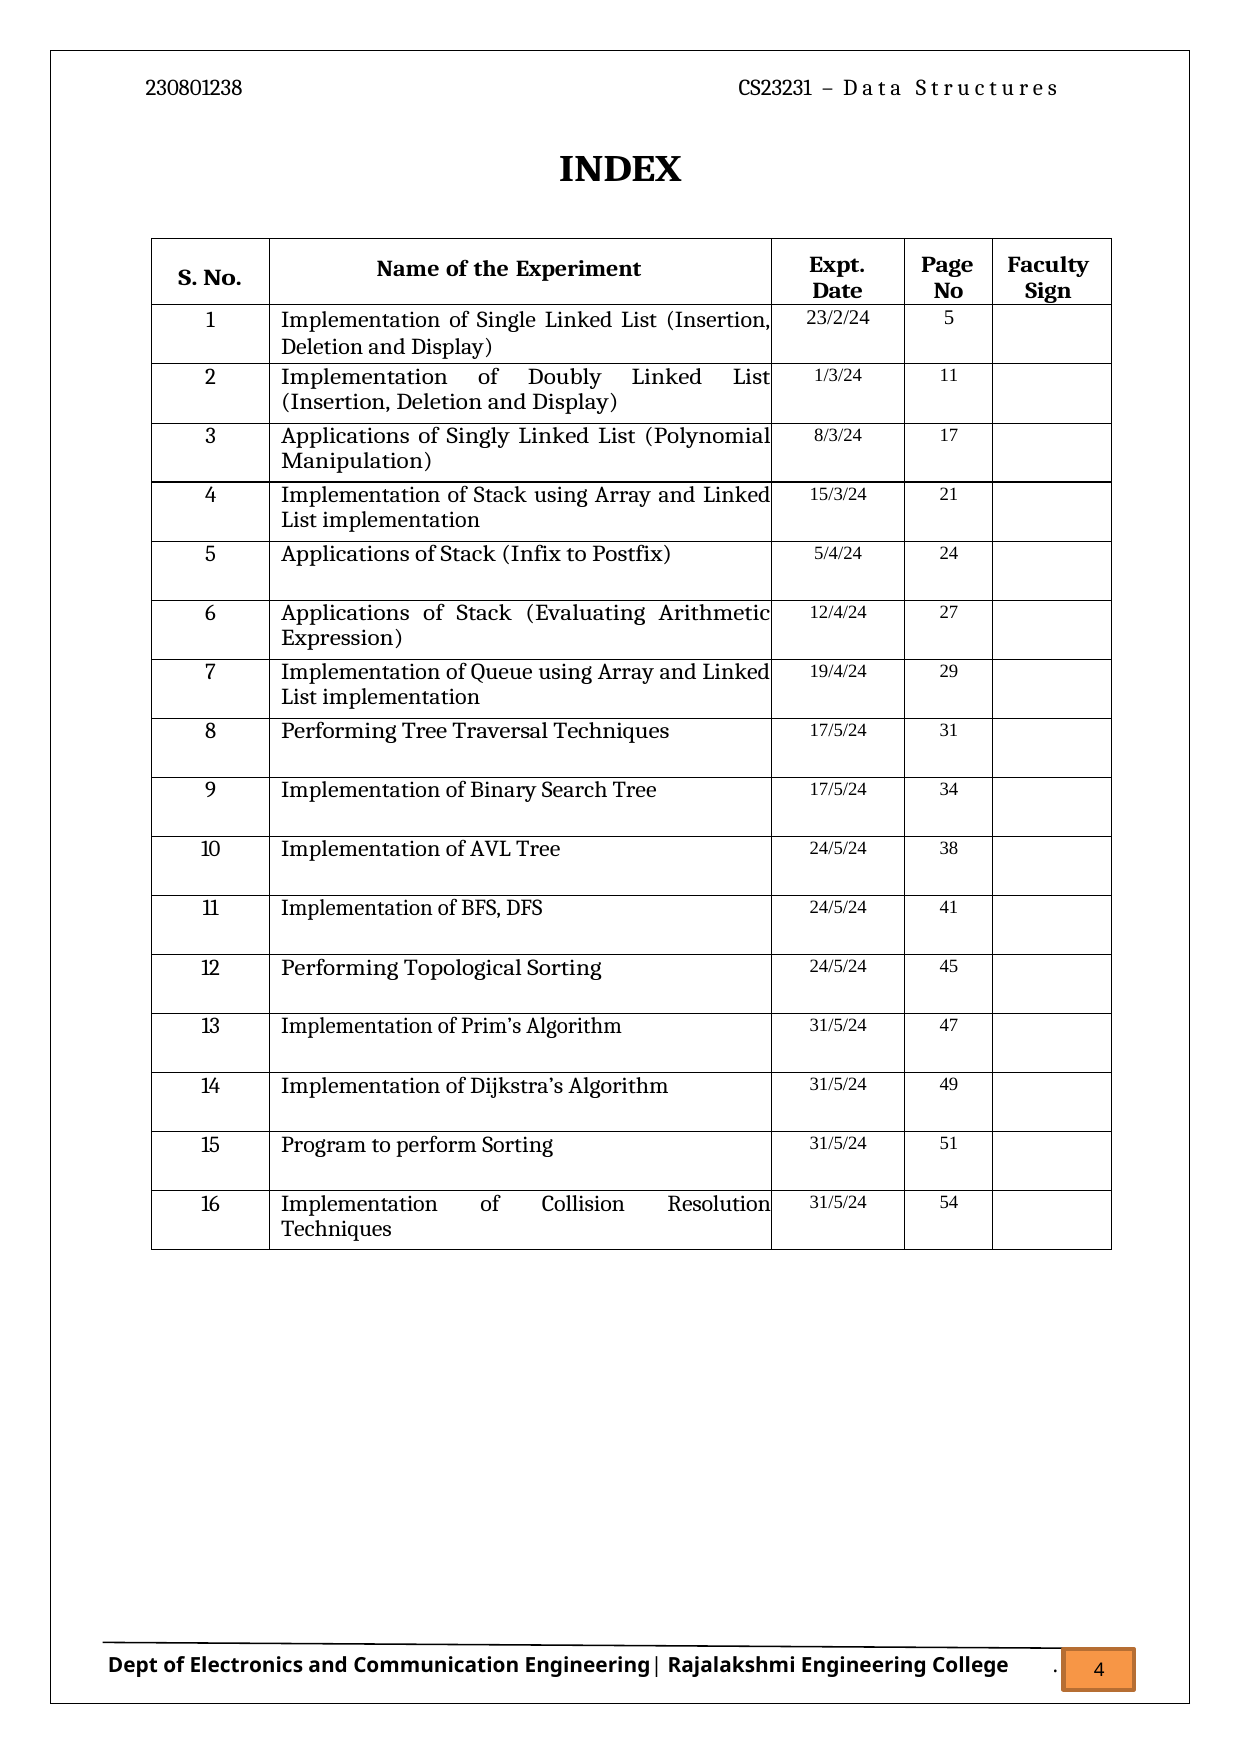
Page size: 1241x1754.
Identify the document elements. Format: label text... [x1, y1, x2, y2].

table_cell 49 [905, 1073, 992, 1131]
table_cell 4 [152, 483, 269, 541]
table_cell 31/5/24 [772, 1132, 904, 1190]
table_cell 24/5/24 [772, 896, 904, 954]
table_cell Program to perform Sorting [270, 1132, 771, 1190]
table_cell 11 [152, 896, 269, 954]
table_cell [993, 837, 1111, 895]
table_cell 23/2/24 [772, 305, 904, 363]
table_cell 41 [905, 896, 992, 954]
table_cell 5 [905, 305, 992, 363]
table_header Name of the Experiment [270, 239, 771, 304]
table_cell Implementation of Stack using Array and Linked List implementation [270, 483, 771, 541]
table_cell 17 [905, 424, 992, 481]
table_cell 31/5/24 [772, 1191, 904, 1249]
table_cell 5/4/24 [772, 542, 904, 599]
table_cell [993, 483, 1111, 541]
table_cell [993, 1073, 1111, 1131]
table_cell 16 [152, 1191, 269, 1249]
table_cell [993, 305, 1111, 363]
table_cell 12 [152, 955, 269, 1013]
table_cell [993, 955, 1111, 1013]
table_cell Performing Topological Sorting [270, 955, 771, 1013]
table_cell 7 [152, 660, 269, 718]
table_cell [993, 601, 1111, 659]
table_cell 24/5/24 [772, 955, 904, 1013]
table_cell 31/5/24 [772, 1014, 904, 1072]
table_cell [993, 660, 1111, 718]
table_cell 54 [905, 1191, 992, 1249]
table_cell 31 [905, 719, 992, 777]
table_cell 6 [152, 601, 269, 659]
table_cell [993, 542, 1111, 599]
table_cell Applications of Stack (Evaluating Arithmetic Expression) [270, 601, 771, 659]
table_cell Implementation of Queue using Array and Linked List implementation [270, 660, 771, 718]
table_cell 15 [152, 1132, 269, 1190]
table_cell 13 [152, 1014, 269, 1072]
table_cell Applications of Stack (Infix to Postfix) [270, 542, 771, 599]
table_cell Implementation of Collision Resolution Techniques [270, 1191, 771, 1249]
table_cell 38 [905, 837, 992, 895]
table_cell 8 [152, 719, 269, 777]
table_header Faculty Sign [993, 239, 1111, 304]
table_cell Implementation of Prim’s Algorithm [270, 1014, 771, 1072]
table_cell [993, 719, 1111, 777]
table_header Page No [905, 239, 992, 304]
table_header Expt. Date [772, 239, 904, 304]
table_cell 47 [905, 1014, 992, 1072]
table_cell 24/5/24 [772, 837, 904, 895]
table_cell [993, 1014, 1111, 1072]
table_cell 2 [152, 364, 269, 422]
table_cell 19/4/24 [772, 660, 904, 718]
table_cell 17/5/24 [772, 719, 904, 777]
table_cell 31/5/24 [772, 1073, 904, 1131]
table_cell 29 [905, 660, 992, 718]
table_cell 3 [152, 424, 269, 481]
table_cell 27 [905, 601, 992, 659]
table_cell [993, 364, 1111, 422]
table_cell Implementation of Doubly Linked List (Insertion, Deletion and Display) [270, 364, 771, 422]
table_cell Implementation of BFS, DFS [270, 896, 771, 954]
table_cell 10 [152, 837, 269, 895]
table_cell 45 [905, 955, 992, 1013]
table_cell 14 [152, 1073, 269, 1131]
table_cell 17/5/24 [772, 778, 904, 836]
table_cell [993, 1191, 1111, 1249]
table_cell Performing Tree Traversal Techniques [270, 719, 771, 777]
table_cell [993, 1132, 1111, 1190]
table_cell [993, 778, 1111, 836]
table_cell Implementation of Single Linked List (Insertion, Deletion and Display) [270, 305, 771, 363]
table_cell 24 [905, 542, 992, 599]
table_cell [993, 424, 1111, 481]
table_cell 1 [152, 305, 269, 363]
text INDEX [137, 148, 1103, 191]
table_cell 9 [152, 778, 269, 836]
table_cell 5 [152, 542, 269, 599]
table_cell Implementation of Dijkstra’s Algorithm [270, 1073, 771, 1131]
table_cell [993, 896, 1111, 954]
table_cell Applications of Singly Linked List (Polynomial Manipulation) [270, 424, 771, 481]
table_cell 51 [905, 1132, 992, 1190]
table_cell 11 [905, 364, 992, 422]
table_cell Implementation of AVL Tree [270, 837, 771, 895]
table_cell 12/4/24 [772, 601, 904, 659]
table_header S. No. [152, 239, 269, 304]
table_cell 1/3/24 [772, 364, 904, 422]
table_cell Implementation of Binary Search Tree [270, 778, 771, 836]
table_cell 34 [905, 778, 992, 836]
table_cell 21 [905, 483, 992, 541]
table_cell 15/3/24 [772, 483, 904, 541]
table_cell 8/3/24 [772, 424, 904, 481]
